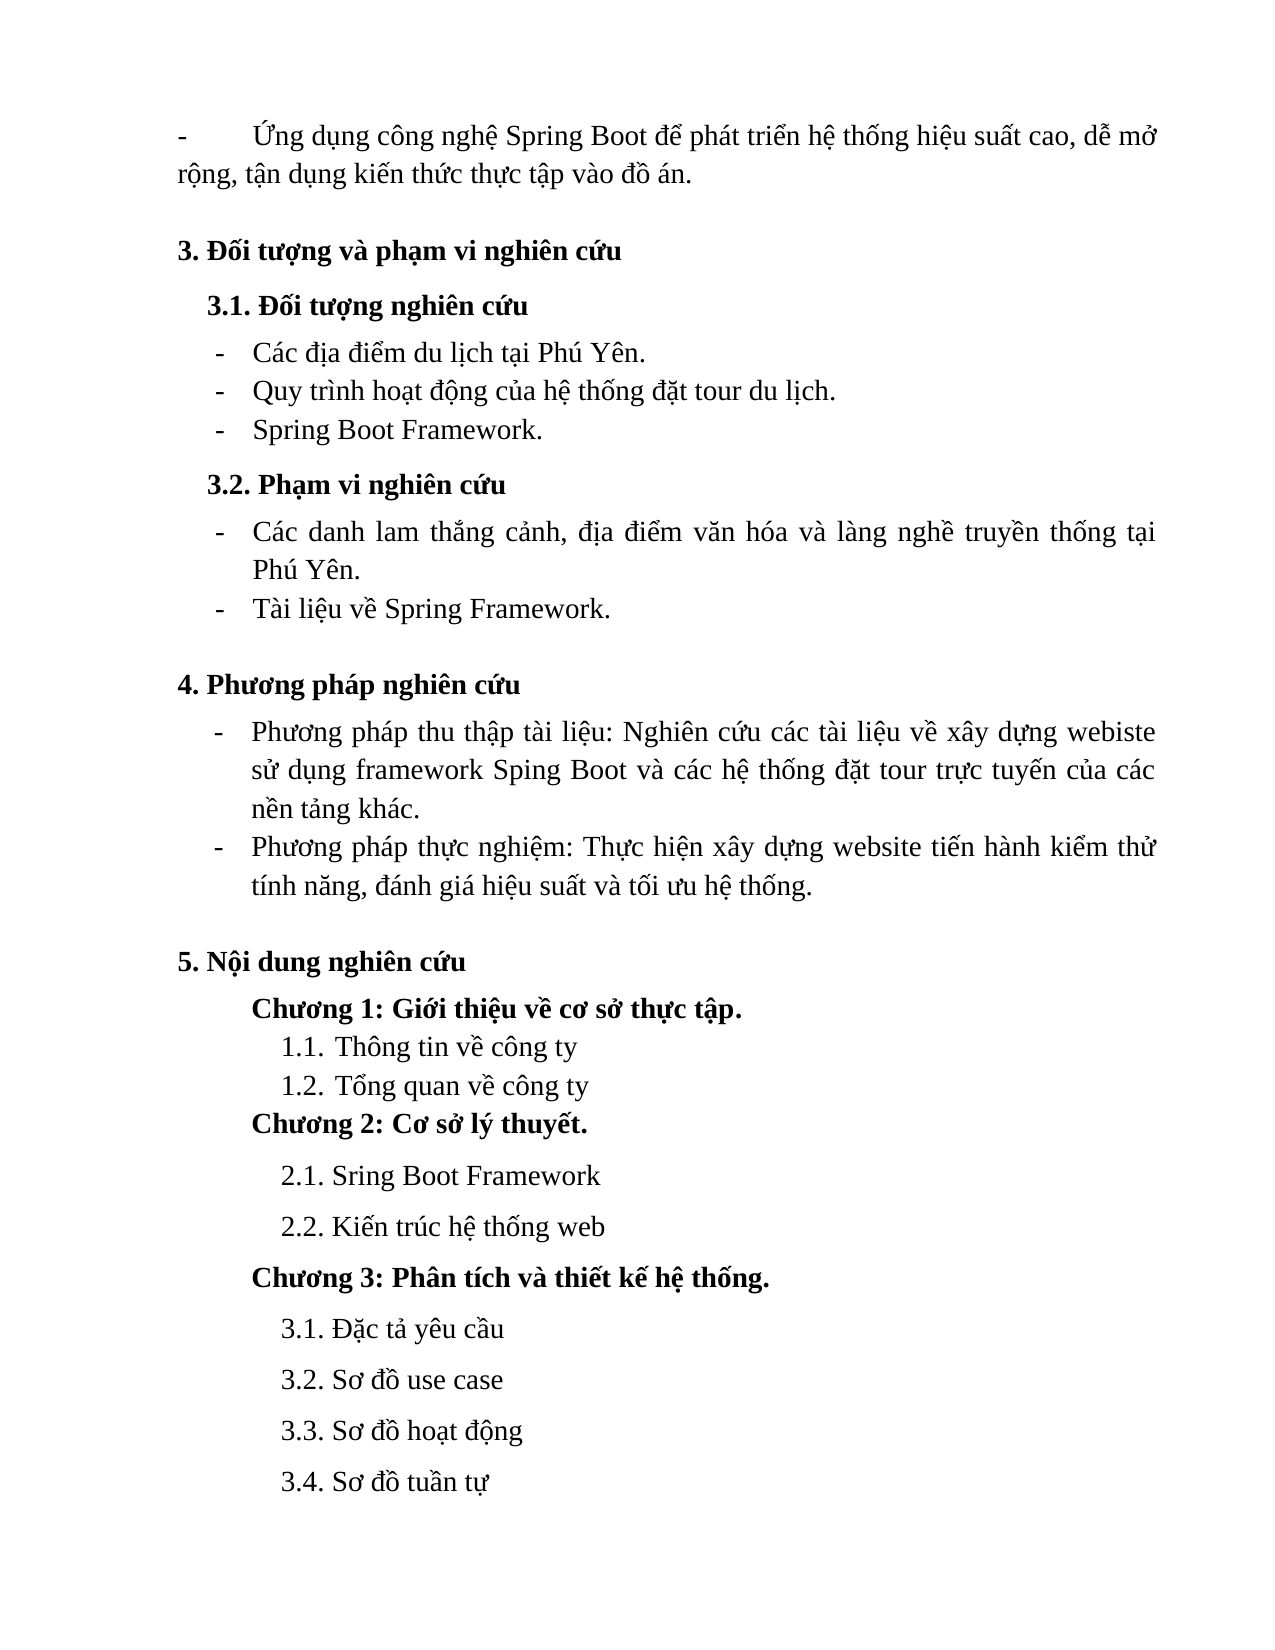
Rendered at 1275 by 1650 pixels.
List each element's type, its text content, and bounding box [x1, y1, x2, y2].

text 3.3. Sơ đồ hoạt động [281, 1413, 1157, 1446]
list Phương pháp thu thập tài liệu: Nghiên cứu các tài liệu về xây dựng webiste sử dụng framework Sping Boot và các hệ thống đặt tour trực tuyến của các nền tảng khác. [213, 714, 1157, 824]
list Chương 2: Cơ sở lý thuyết. [251, 1107, 1157, 1140]
subtitle 5. Nội dung nghiên cứu [177, 944, 1157, 978]
list Các danh lam thắng cảnh, địa điểm văn hóa và làng nghề truyền thống tại Phú Yên. [215, 514, 1157, 586]
subtitle 3.1. Đối tượng nghiên cứu [207, 288, 1157, 321]
list Ứng dụng công nghệ Spring Boot để phát triển hệ thống hiệu suất cao, dễ mở rộng, tận dụng kiến thức thực tập vào đồ án. [177, 118, 1157, 190]
text 3.2. Sơ đồ use case [281, 1362, 1157, 1395]
list Các địa điểm du lịch tại Phú Yên. [215, 335, 1157, 368]
list Thông tin về công ty [281, 1029, 1157, 1063]
text 2.1. Sring Boot Framework [281, 1158, 1157, 1191]
list Tài liệu về Spring Framework. [215, 591, 1157, 624]
list Spring Boot Framework. [215, 412, 1157, 445]
list Chương 3: Phân tích và thiết kế hệ thống. [251, 1260, 1157, 1293]
subtitle 3. Đối tượng và phạm vi nghiên cứu [177, 233, 1157, 266]
list Tổng quan về công ty [281, 1068, 1157, 1102]
text 3.1. Đặc tả yêu cầu [281, 1311, 1157, 1344]
text 3.4. Sơ đồ tuần tự [281, 1464, 1157, 1497]
list Phương pháp thực nghiệm: Thực hiện xây dựng website tiến hành kiểm thử tính năng, đánh giá hiệu suất và tối ưu hệ thống. [213, 829, 1157, 902]
subtitle 3.2. Phạm vi nghiên cứu [207, 467, 1157, 501]
text 2.2. Kiến trúc hệ thống web [281, 1209, 1157, 1242]
subtitle 4. Phương pháp nghiên cứu [177, 667, 1157, 701]
list Chương 1: Giới thiệu về cơ sở thực tập. [251, 991, 1157, 1024]
list Quy trình hoạt động của hệ thống đặt tour du lịch. [215, 373, 1157, 407]
